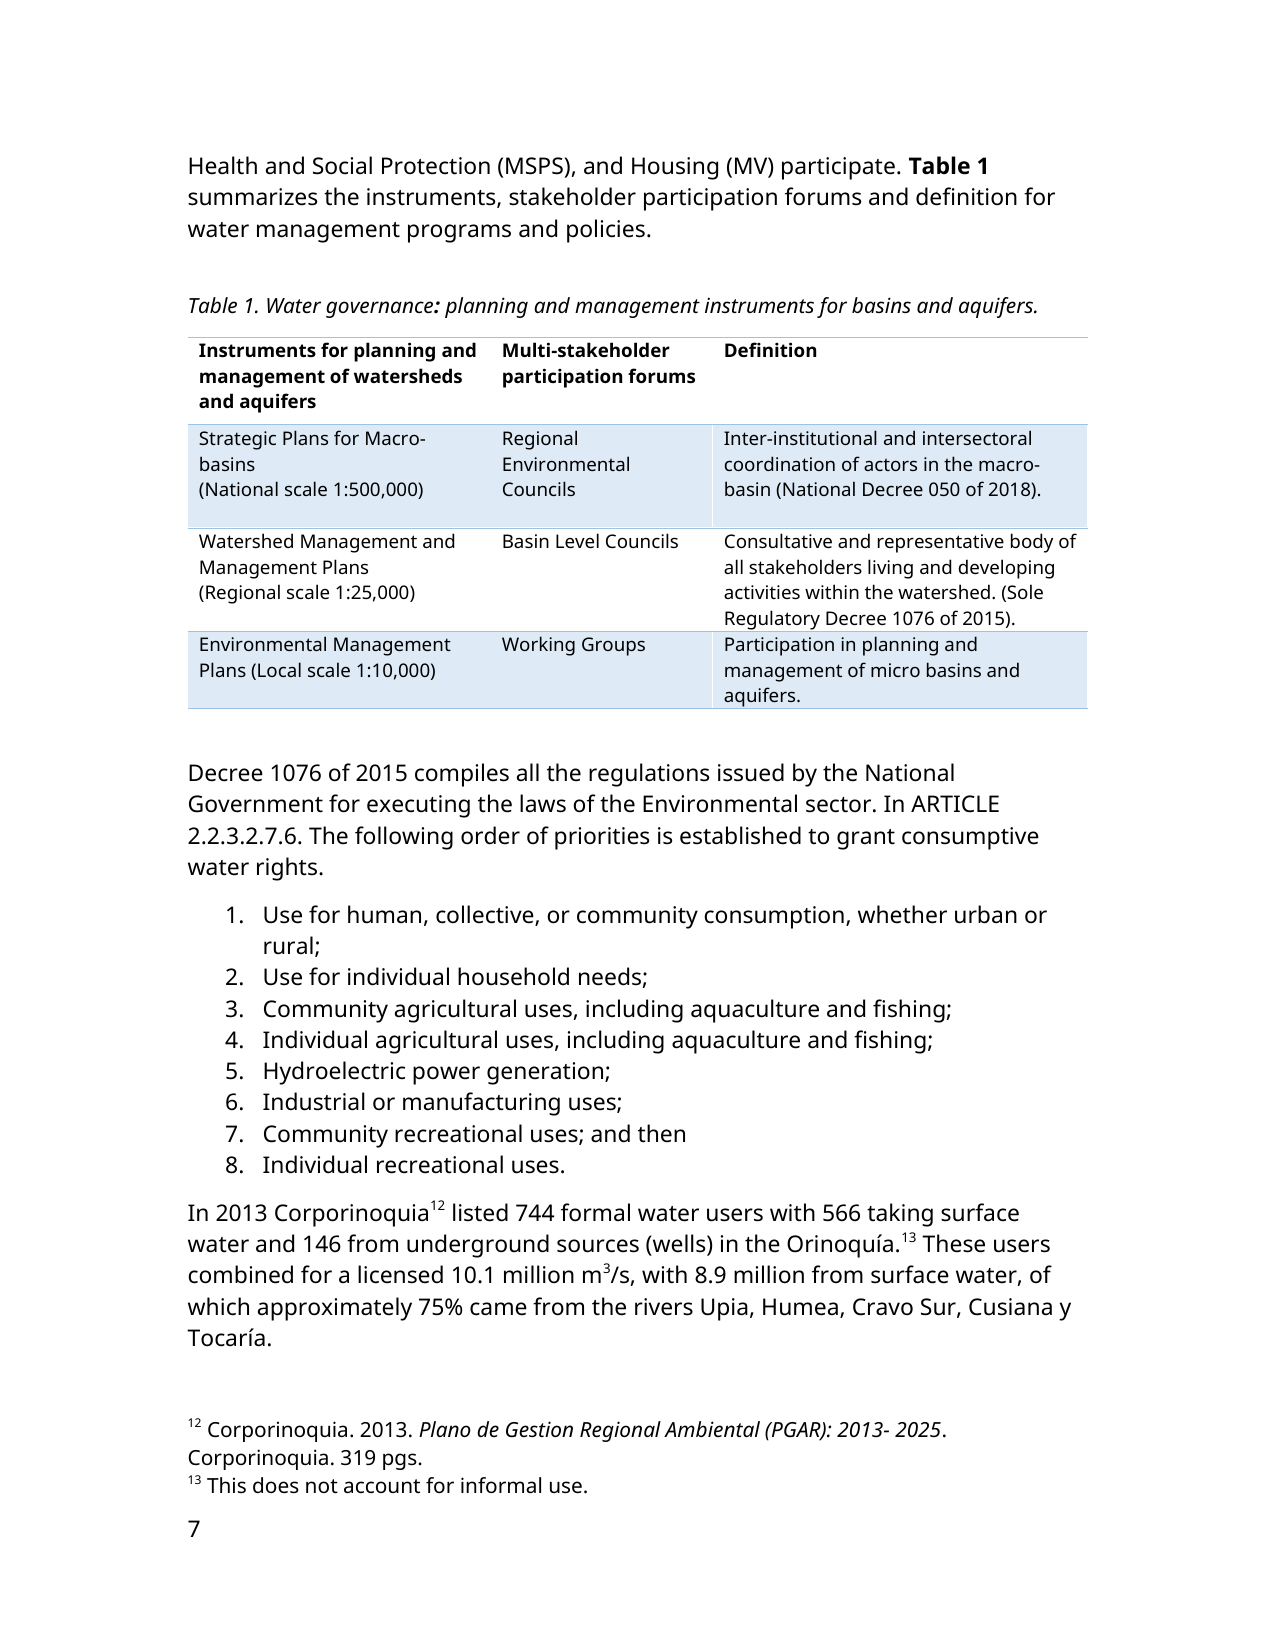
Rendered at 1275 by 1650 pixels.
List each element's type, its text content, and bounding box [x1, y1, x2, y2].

list Hydroelectric power generation; [225, 1055, 1087, 1086]
list Community agricultural uses, including aquaculture and fishing; [225, 993, 1087, 1024]
list Individual agricultural uses, including aquaculture and fishing; [225, 1024, 1087, 1055]
text Decree 1076 of 2015 compiles all the regulations issued by the National Government for executing the laws of the Environmental sector. In ARTICLE 2.2.3.2.7.6. The following order of priorities is established to grant consumptive water rights. [187, 757, 1087, 882]
table_cell Regional Environmental Councils [490, 425, 712, 527]
table_cell Inter-institutional and intersectoral coordination of actors in the macro-basin (National Decree 050 of 2018). [713, 425, 1087, 527]
list Individual recreational uses. [225, 1149, 1087, 1180]
table_header Multi-stakeholder participation forums [490, 338, 712, 424]
text In 2013 Corporinoquia listed 744 formal water users with 566 taking surface water and 146 from underground sources (wells) in the Orinoquía. These users combined for a licensed 10.1 million m3/s, with 8.9 million from surface water, of which approximately 75% came from the rivers Upia, Humea, Cravo Sur, Cusiana y Tocaría. [187, 1197, 1087, 1353]
table_header Definition [713, 338, 1087, 424]
table_cell Basin Level Councils [490, 529, 712, 631]
list Industrial or manufacturing uses; [225, 1086, 1087, 1118]
list Use for individual household needs; [225, 961, 1087, 993]
table_cell Participation in planning and management of micro basins and aquifers. [713, 632, 1087, 708]
table_cell Watershed Management and Management Plans (Regional scale 1:25,000) [188, 529, 490, 631]
table_cell Working Groups [490, 632, 712, 708]
table_cell Strategic Plans for Macro-basins (National scale 1:500,000) [188, 425, 490, 527]
table_cell Consultative and representative body of all stakeholders living and developing activities within the watershed. (Sole Regulatory Decree 1076 of 2015). [713, 529, 1087, 631]
list Use for human, collective, or community consumption, whether urban or rural; [225, 899, 1087, 961]
table_header Instruments for planning and management of watersheds and aquifers [188, 338, 490, 424]
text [187, 150, 1087, 244]
table_cell Environmental Management Plans (Local scale 1:10,000) [188, 632, 490, 708]
text Table 1. Water governance: planning and management instruments for basins and aquifers. [187, 292, 1087, 320]
list Community recreational uses; and then [225, 1118, 1087, 1149]
